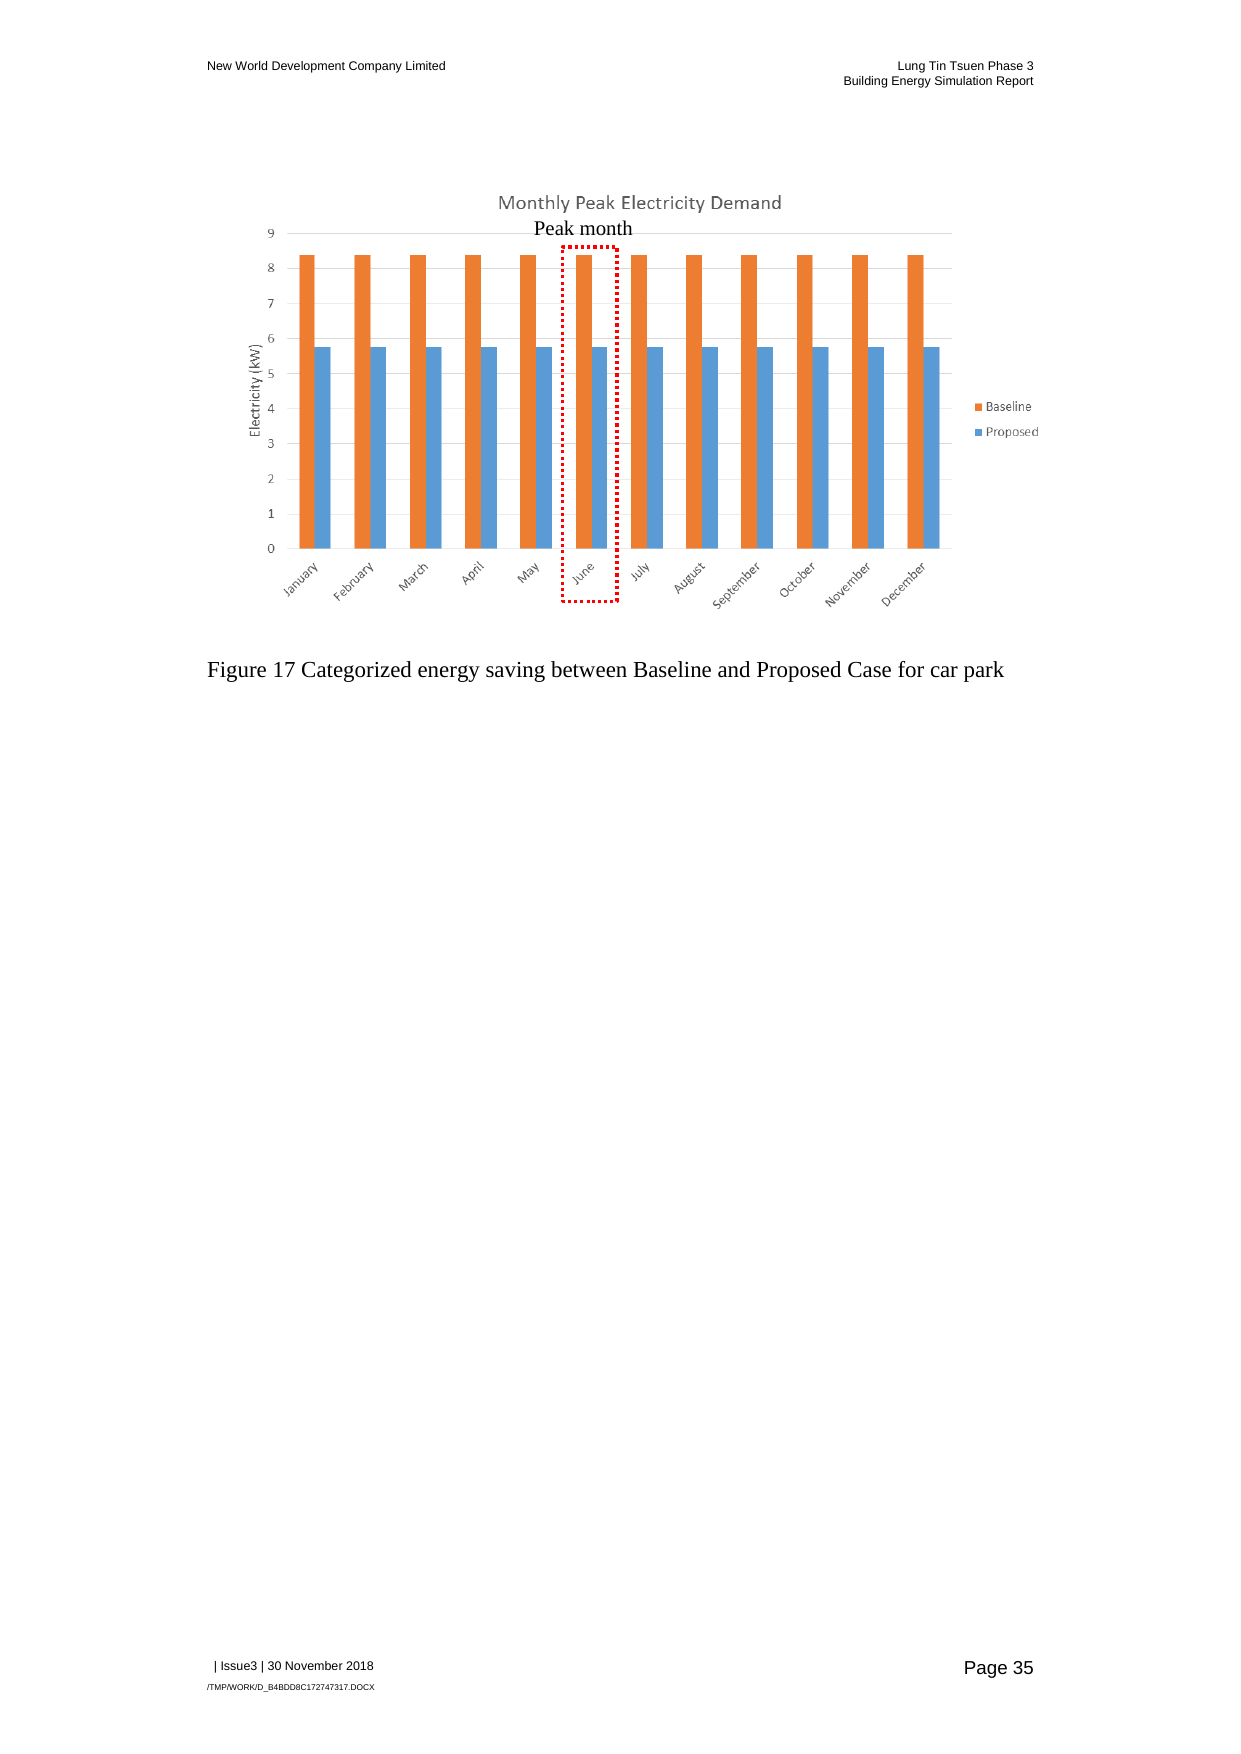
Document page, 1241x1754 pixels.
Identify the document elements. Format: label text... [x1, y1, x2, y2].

text Figure Categorized energy saving between Baseline and Proposed Case for car park [207, 656, 1033, 682]
picture [225, 177, 1053, 622]
